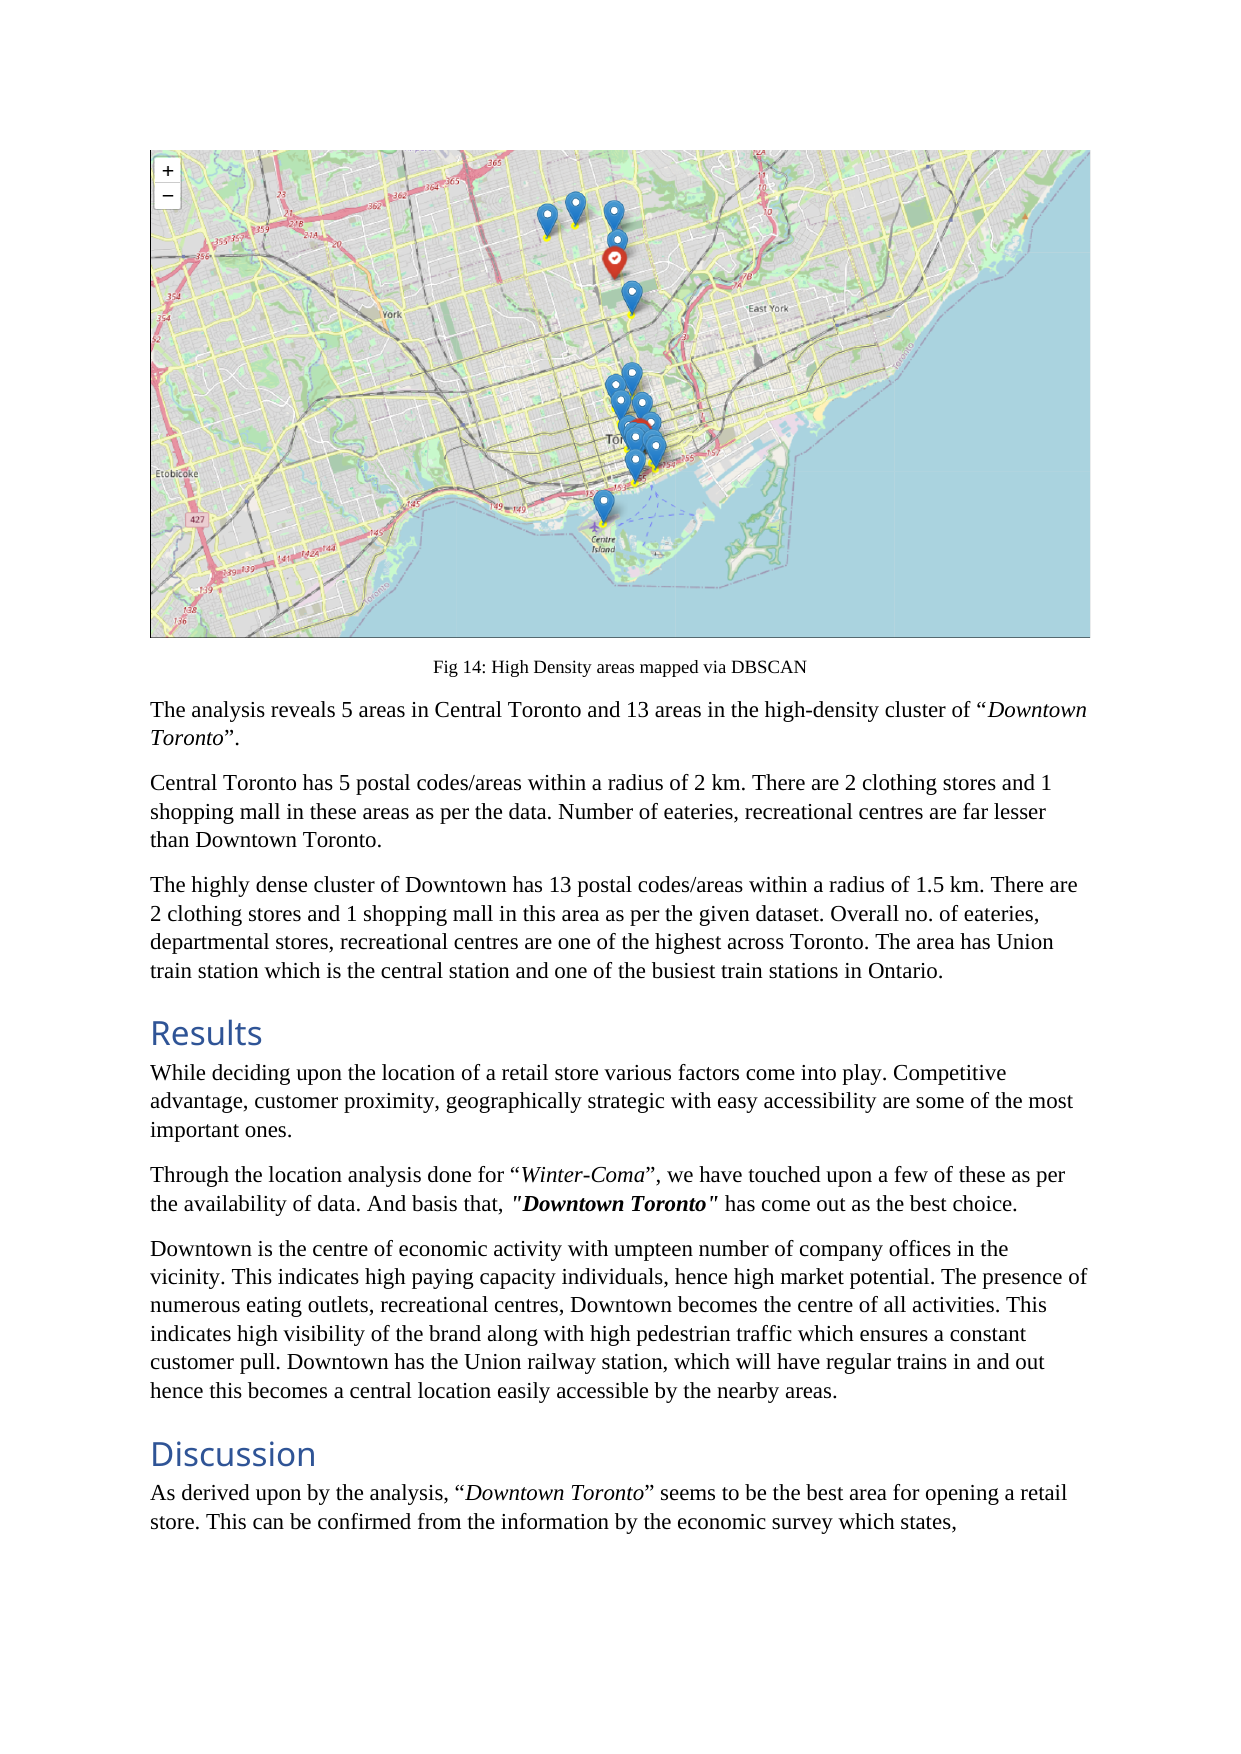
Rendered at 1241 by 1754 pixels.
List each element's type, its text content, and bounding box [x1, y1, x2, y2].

text While deciding upon the location of a retail store various factors come into play. Competitive advantage, customer proximity, geographically strategic with easy accessibility are some of the most important ones. [150, 1059, 1090, 1142]
text Fig 14: High Density areas mapped via DBSCAN [150, 656, 1090, 678]
subtitle Results [150, 1010, 1090, 1056]
picture [150, 150, 1091, 638]
text Central Toronto has 5 postal codes/areas within a radius of 2 km. There are 2 clothing stores and 1 shopping mall in these areas as per the data. Number of eateries, recreational centres are far lesser than Downtown Toronto. [150, 769, 1090, 853]
text Through the location analysis done for “Winter-Coma”, we have touched upon a few of these as per the availability of data. And basis that, "Downtown Toronto" has come out as the best choice. [150, 1161, 1090, 1216]
text The analysis reveals 5 areas in Central Toronto and 13 areas in the high-density cluster of “Downtown Toronto”. [150, 696, 1090, 751]
text Downtown is the centre of economic activity with umpteen number of company offices in the vicinity. This indicates high paying capacity individuals, hence high market potential. The presence of numerous eating outlets, recreational centres, Downtown becomes the centre of all activities. This indicates high visibility of the brand along with high pedestrian traffic which ensures a constant customer pull. Downtown has the Union railway station, which will have regular trains in and out hence this becomes a central location easily accessible by the nearby areas. [150, 1235, 1090, 1403]
subtitle Discussion [150, 1430, 1090, 1476]
text As derived upon by the analysis, “Downtown Toronto” seems to be the best area for opening a retail store. This can be confirmed from the information by the economic survey which states, [150, 1479, 1090, 1534]
text The highly dense cluster of Downtown has 13 postal codes/areas within a radius of 1.5 km. There are 2 clothing stores and 1 shopping mall in this area as per the given dataset. Overall no. of eateries, departmental stores, recreational centres are one of the highest across Toronto. The area has Union train station which is the central station and one of the busiest train stations in Ontario. [150, 871, 1090, 983]
